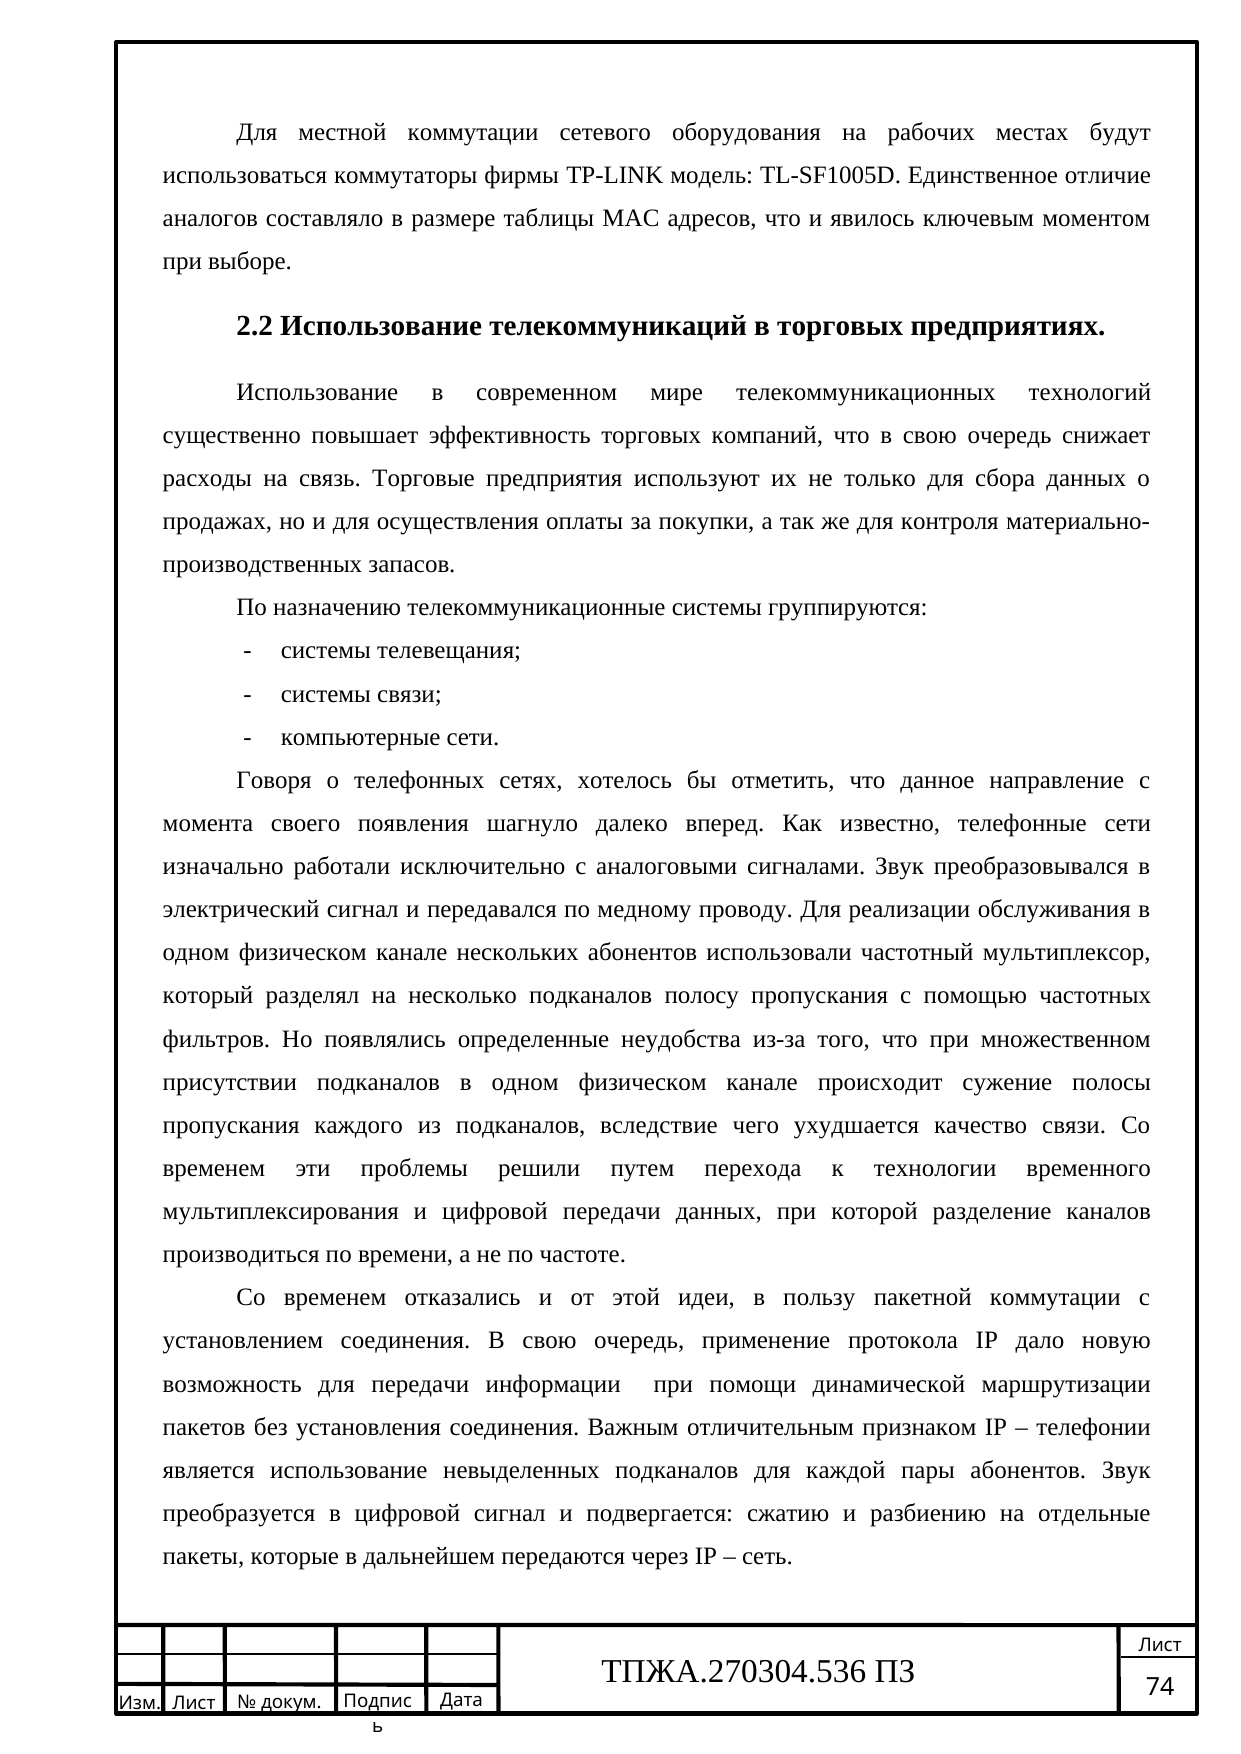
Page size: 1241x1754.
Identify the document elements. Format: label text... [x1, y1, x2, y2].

text Использование в современном мире телекоммуникационных технологий существенно повышает эффективность торговых компаний, что в свою очередь снижает расходы на связь. Торговые предприятия используют их не только для сбора данных о продажах, но и для осуществления оплаты за покупки, а так же для контроля материально-производственных запасов. [162, 377, 1152, 578]
text Для местной коммутации сетевого оборудования на рабочих местах будут использоваться коммутаторы фирмы TP-LINK модель: TL-SF1005D. Единственное отличие аналогов составляло в размере таблицы МАС адресов, что и явилось ключевым моментом при выборе. [162, 117, 1152, 275]
subtitle 2.2 Использование телекоммуникаций в торговых предприятиях. [162, 308, 1152, 341]
text По назначению телекоммуникационные системы группируются: [162, 592, 1152, 621]
list системы телевещания; [243, 636, 1152, 664]
list компьютерные сети. [243, 722, 1152, 751]
text Говоря о телефонных сетях, хотелось бы отметить, что данное направление с момента своего появления шагнуло далеко вперед. Как известно, телефонные сети изначально работали исключительно с аналоговыми сигналами. Звук преобразовывался в электрический сигнал и передавался по медному проводу. Для реализации обслуживания в одном физическом канале нескольких абонентов использовали частотный мультиплексор, который разделял на несколько подканалов полосу пропускания с помощью частотных фильтров. Но появлялись определенные неудобства из-за того, что при множественном присутствии подканалов в одном физическом канале происходит сужение полосы пропускания каждого из подканалов, вследствие чего ухудшается качество связи. Со временем эти проблемы решили путем перехода к технологии временного мультиплексирования и цифровой передачи данных, при которой разделение каналов производиться по времени, а не по частоте. [162, 765, 1152, 1268]
list системы связи; [243, 679, 1152, 707]
text Со временем отказались и от этой идеи, в пользу пакетной коммутации с установлением соединения. В свою очередь, применение протокола IP дало новую возможность для передачи информации при помощи динамической маршрутизации пакетов без установления соединения. Важным отличительным признаком IP – телефонии является использование невыделенных подканалов для каждой пары абонентов. Звук преобразуется в цифровой сигнал и подвергается: сжатию и разбиению на отдельные пакеты, которые в дальнейшем передаются через IP – сеть. [162, 1282, 1152, 1570]
